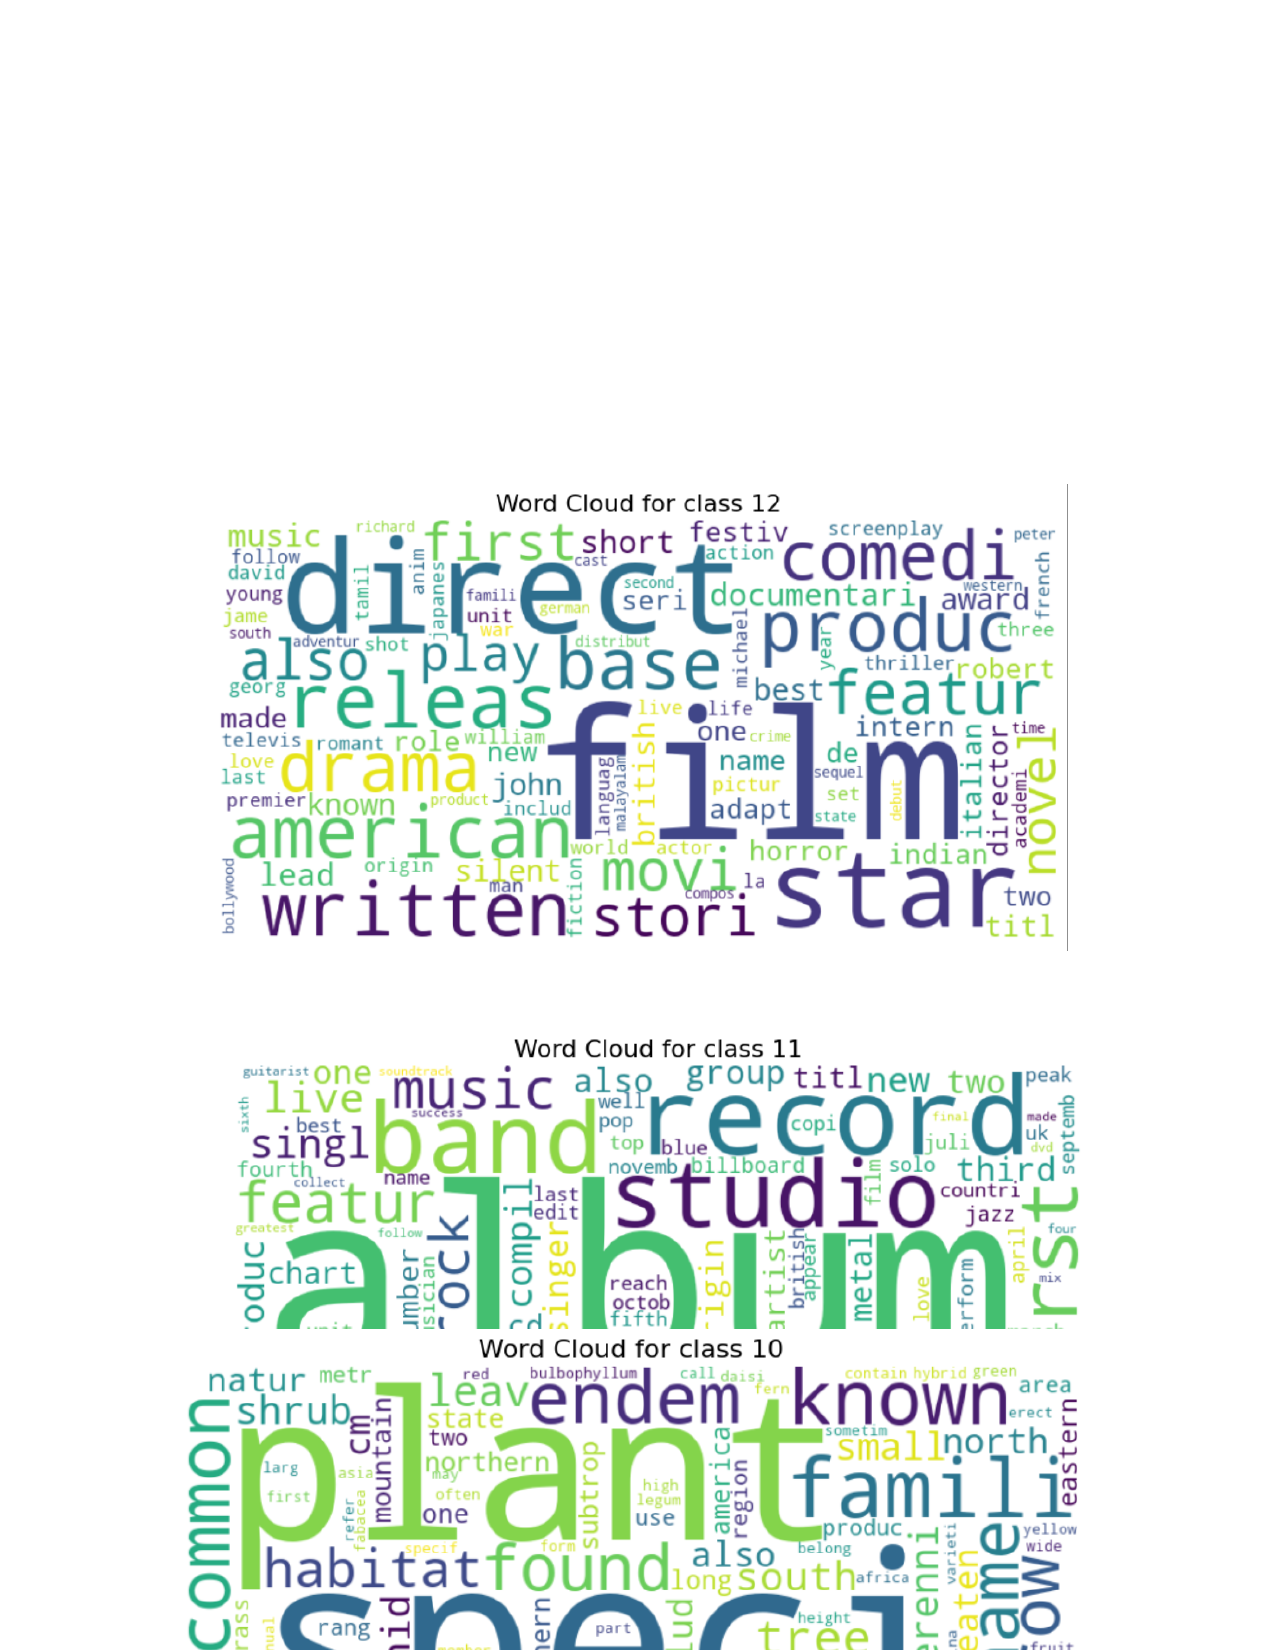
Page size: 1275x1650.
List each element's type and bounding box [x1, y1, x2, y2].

picture [207, 484, 1068, 951]
picture [173, 1030, 1089, 1650]
